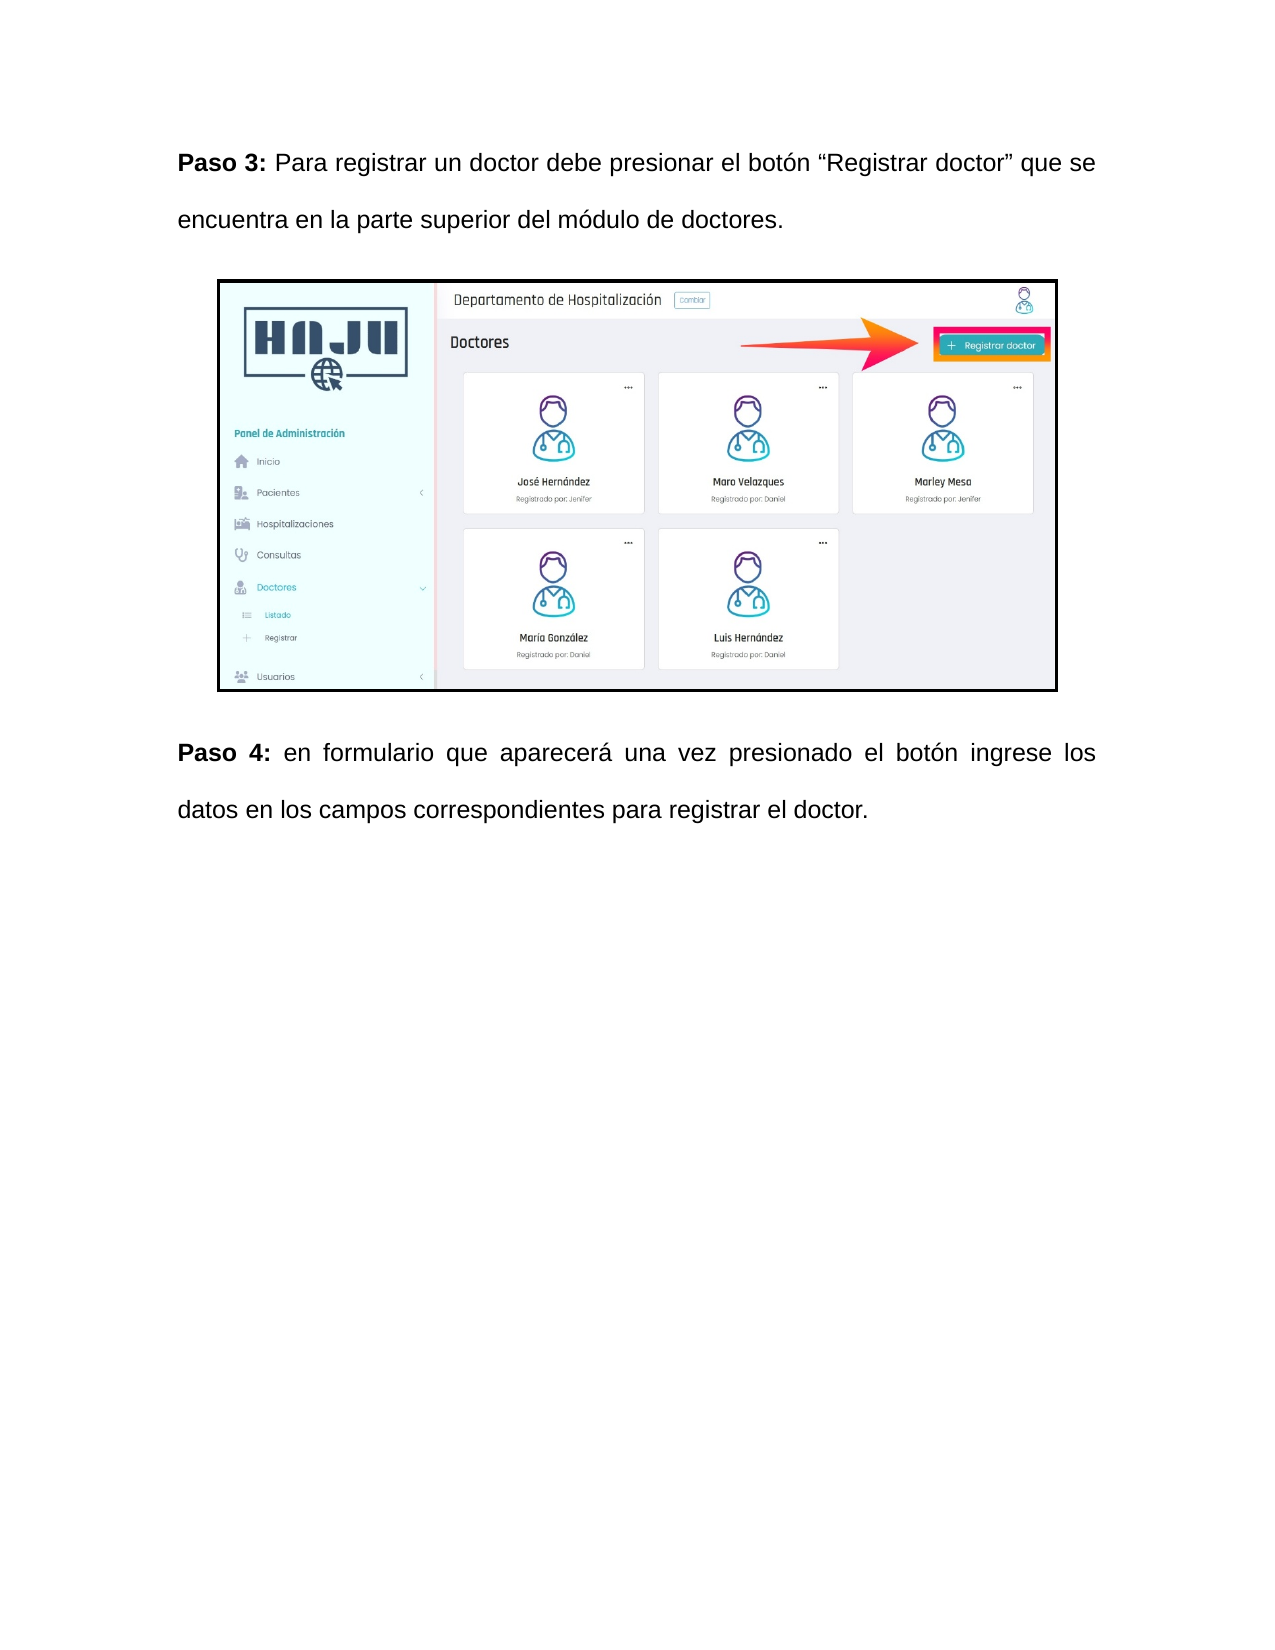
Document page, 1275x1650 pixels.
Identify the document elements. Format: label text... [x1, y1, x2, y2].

text Paso 3: Para registrar un doctor debe presionar el botón “Registrar doctor” que se encuentra en la parte superior del módulo de doctores. [177, 148, 1098, 234]
text Paso 4: en formulario que aparecerá una vez presionado el botón ingrese los datos en los campos correspondientes para registrar el doctor. [177, 738, 1098, 824]
picture [220, 283, 1055, 689]
